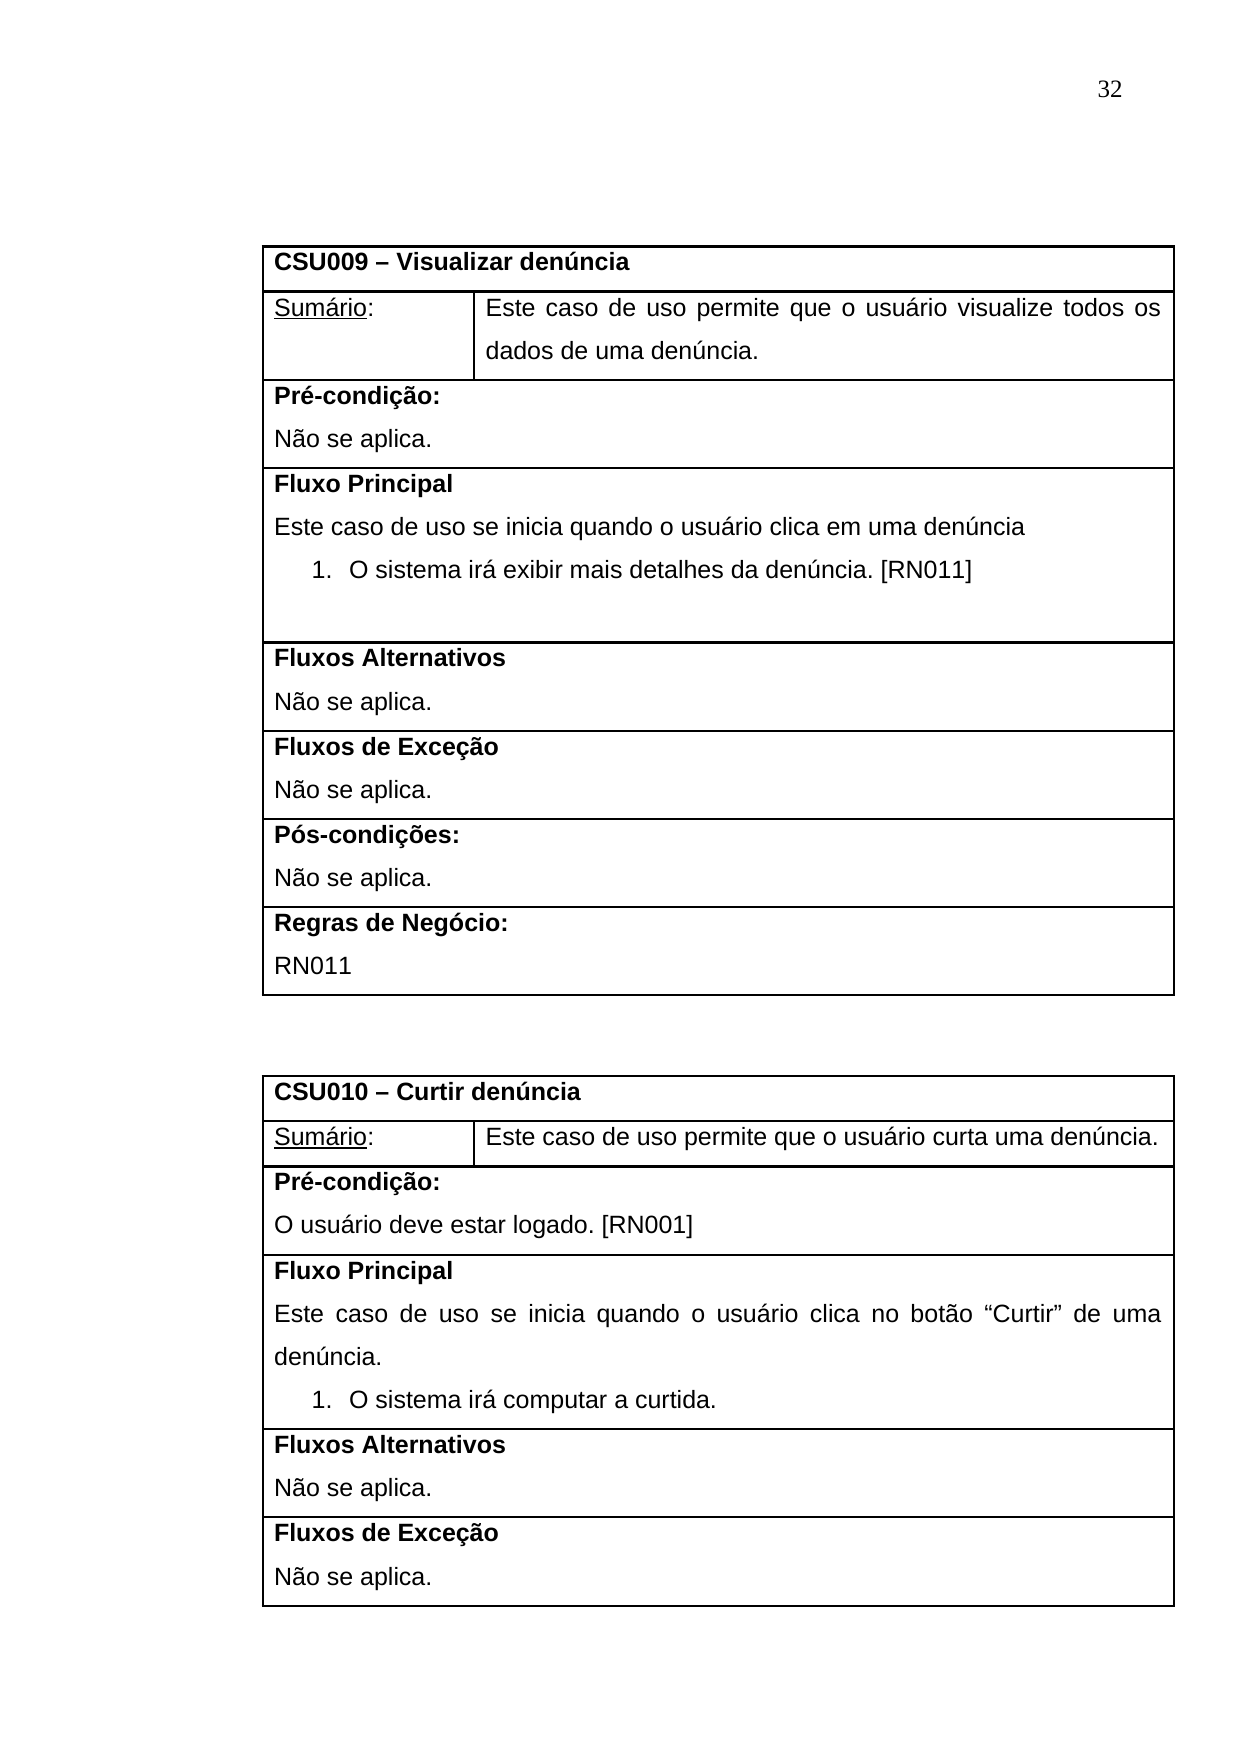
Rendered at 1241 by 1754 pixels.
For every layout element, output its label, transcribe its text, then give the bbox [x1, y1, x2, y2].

table_cell Sumário: [264, 1122, 473, 1165]
table_cell Fluxo Principal Este caso de uso se inicia quando o usuário clica no botão “Curtir” de uma denúncia. O sistema irá computar a curtida. [264, 1256, 1173, 1428]
table_cell Fluxos de Exceção Não se aplica. [264, 1518, 1173, 1604]
table_header CSU009 – Visualizar denúncia [264, 248, 1173, 290]
table_cell Fluxos de Exceção Não se aplica. [264, 732, 1173, 818]
table_cell Este caso de uso permite que o usuário visualize todos os dados de uma denúncia. [475, 293, 1173, 379]
table_cell Sumário: [264, 293, 473, 379]
table_header CSU010 – Curtir denúncia [264, 1077, 1173, 1120]
table_cell Fluxo Principal Este caso de uso se inicia quando o usuário clica em uma denúncia O sistema irá exibir mais detalhes da denúncia. [RN011] [264, 469, 1173, 641]
table_cell Pós-condições: Não se aplica. [264, 820, 1173, 906]
table_cell Fluxos Alternativos Não se aplica. [264, 644, 1173, 729]
table_cell Este caso de uso permite que o usuário curta uma denúncia. [475, 1122, 1173, 1165]
table_cell Fluxos Alternativos Não se aplica. [264, 1430, 1173, 1516]
table_cell Pré-condição: O usuário deve estar logado. [RN001] [264, 1168, 1173, 1253]
table_cell Regras de Negócio: RN011 [264, 908, 1173, 994]
table_cell Pré-condição: Não se aplica. [264, 381, 1173, 467]
